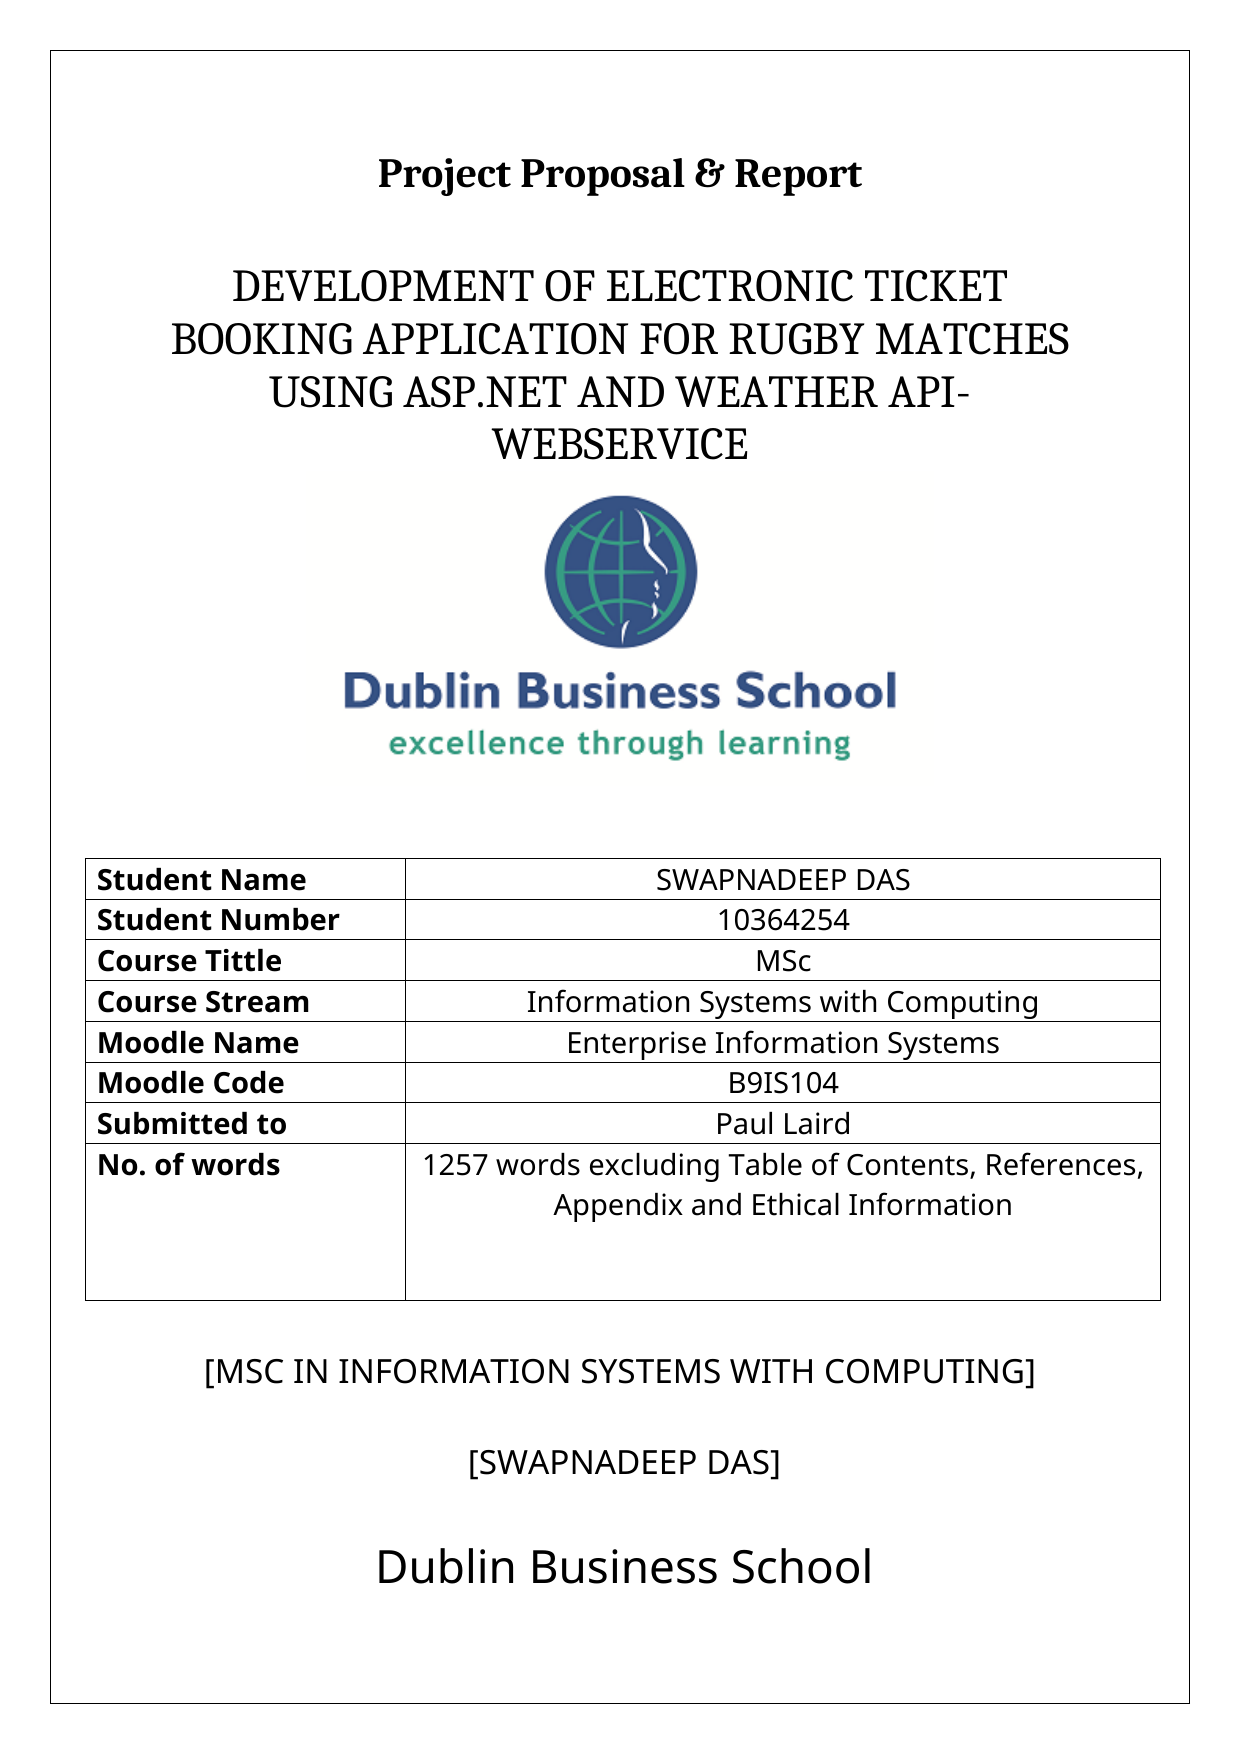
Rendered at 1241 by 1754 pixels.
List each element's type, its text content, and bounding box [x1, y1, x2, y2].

table_cell 10364254 [406, 900, 1160, 939]
table_cell Enterprise Information Systems [406, 1022, 1160, 1062]
text [SWAPNADEEP DAS] [150, 1438, 1090, 1484]
text DEVELOPMENT OF ELECTRONIC TICKET BOOKING APPLICATION FOR RUGBY MATCHES USING ASP.NET AND WEATHER API- WEBSERVICE [150, 260, 1090, 471]
table_cell Student Number [86, 900, 405, 939]
table_cell Course Tittle [86, 940, 405, 980]
table_cell Course Stream [86, 981, 405, 1021]
table_cell Moodle Name [86, 1022, 405, 1062]
table_cell B9IS104 [406, 1063, 1160, 1102]
table_header SWAPNADEEP DAS [406, 859, 1160, 899]
table_cell Submitted to [86, 1103, 405, 1143]
table_cell MSc [406, 940, 1160, 980]
table_cell 1257 words excluding Table of Contents, References, Appendix and Ethical Information [406, 1144, 1160, 1299]
text [MSC IN INFORMATION SYSTEMS WITH COMPUTING] [150, 1348, 1090, 1393]
table_cell Moodle Code [86, 1063, 405, 1102]
table_header Student Name [86, 859, 405, 899]
table_cell Information Systems with Computing [406, 981, 1160, 1021]
text Project Proposal & Report [150, 150, 1090, 198]
table_cell No. of words [86, 1144, 405, 1299]
table_cell Paul Laird [406, 1103, 1160, 1143]
text Dublin Business School [375, 1535, 1090, 1597]
picture [306, 471, 935, 786]
